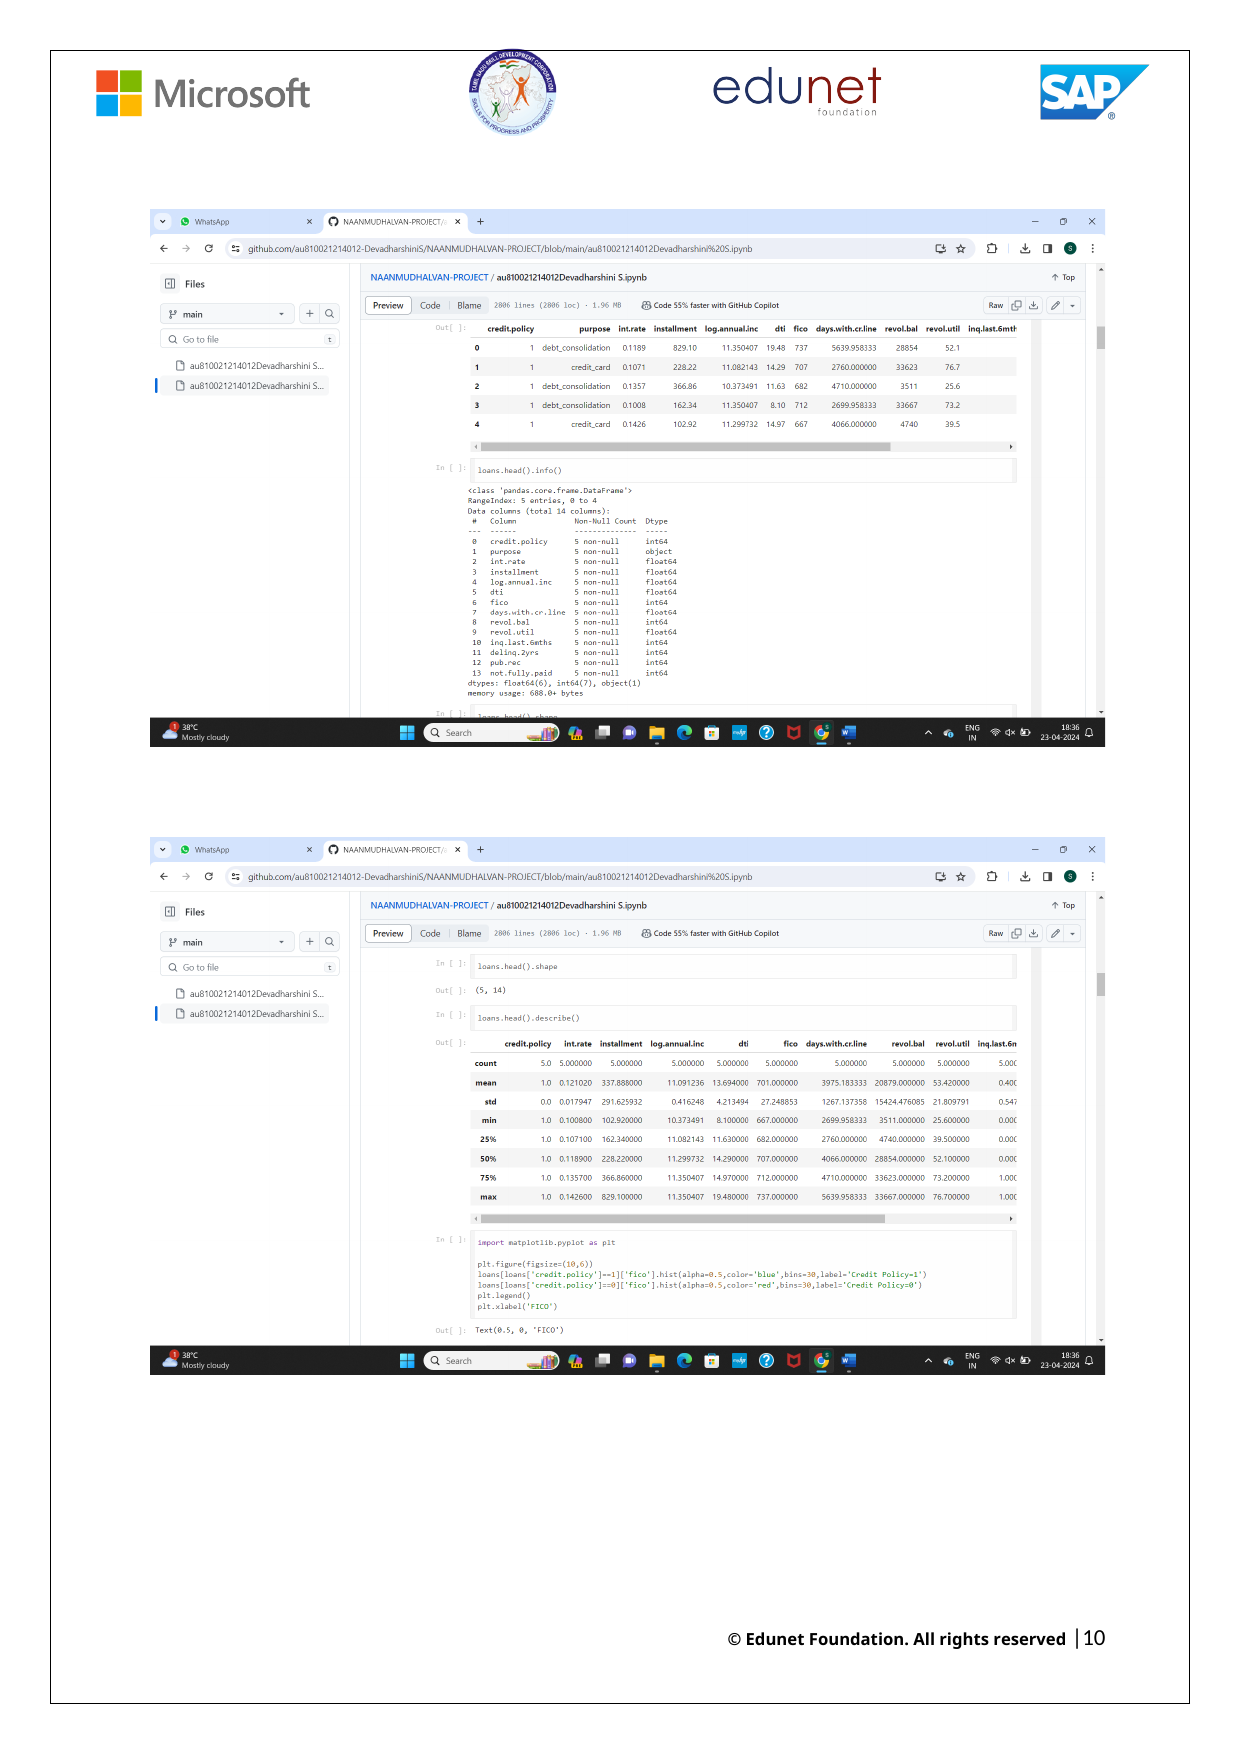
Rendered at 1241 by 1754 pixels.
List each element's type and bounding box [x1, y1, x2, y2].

picture [91, 65, 316, 121]
picture [466, 45, 558, 50]
picture [150, 209, 1106, 747]
picture [1039, 63, 1151, 121]
picture [150, 837, 1106, 1375]
picture [706, 60, 889, 122]
picture [466, 51, 558, 137]
